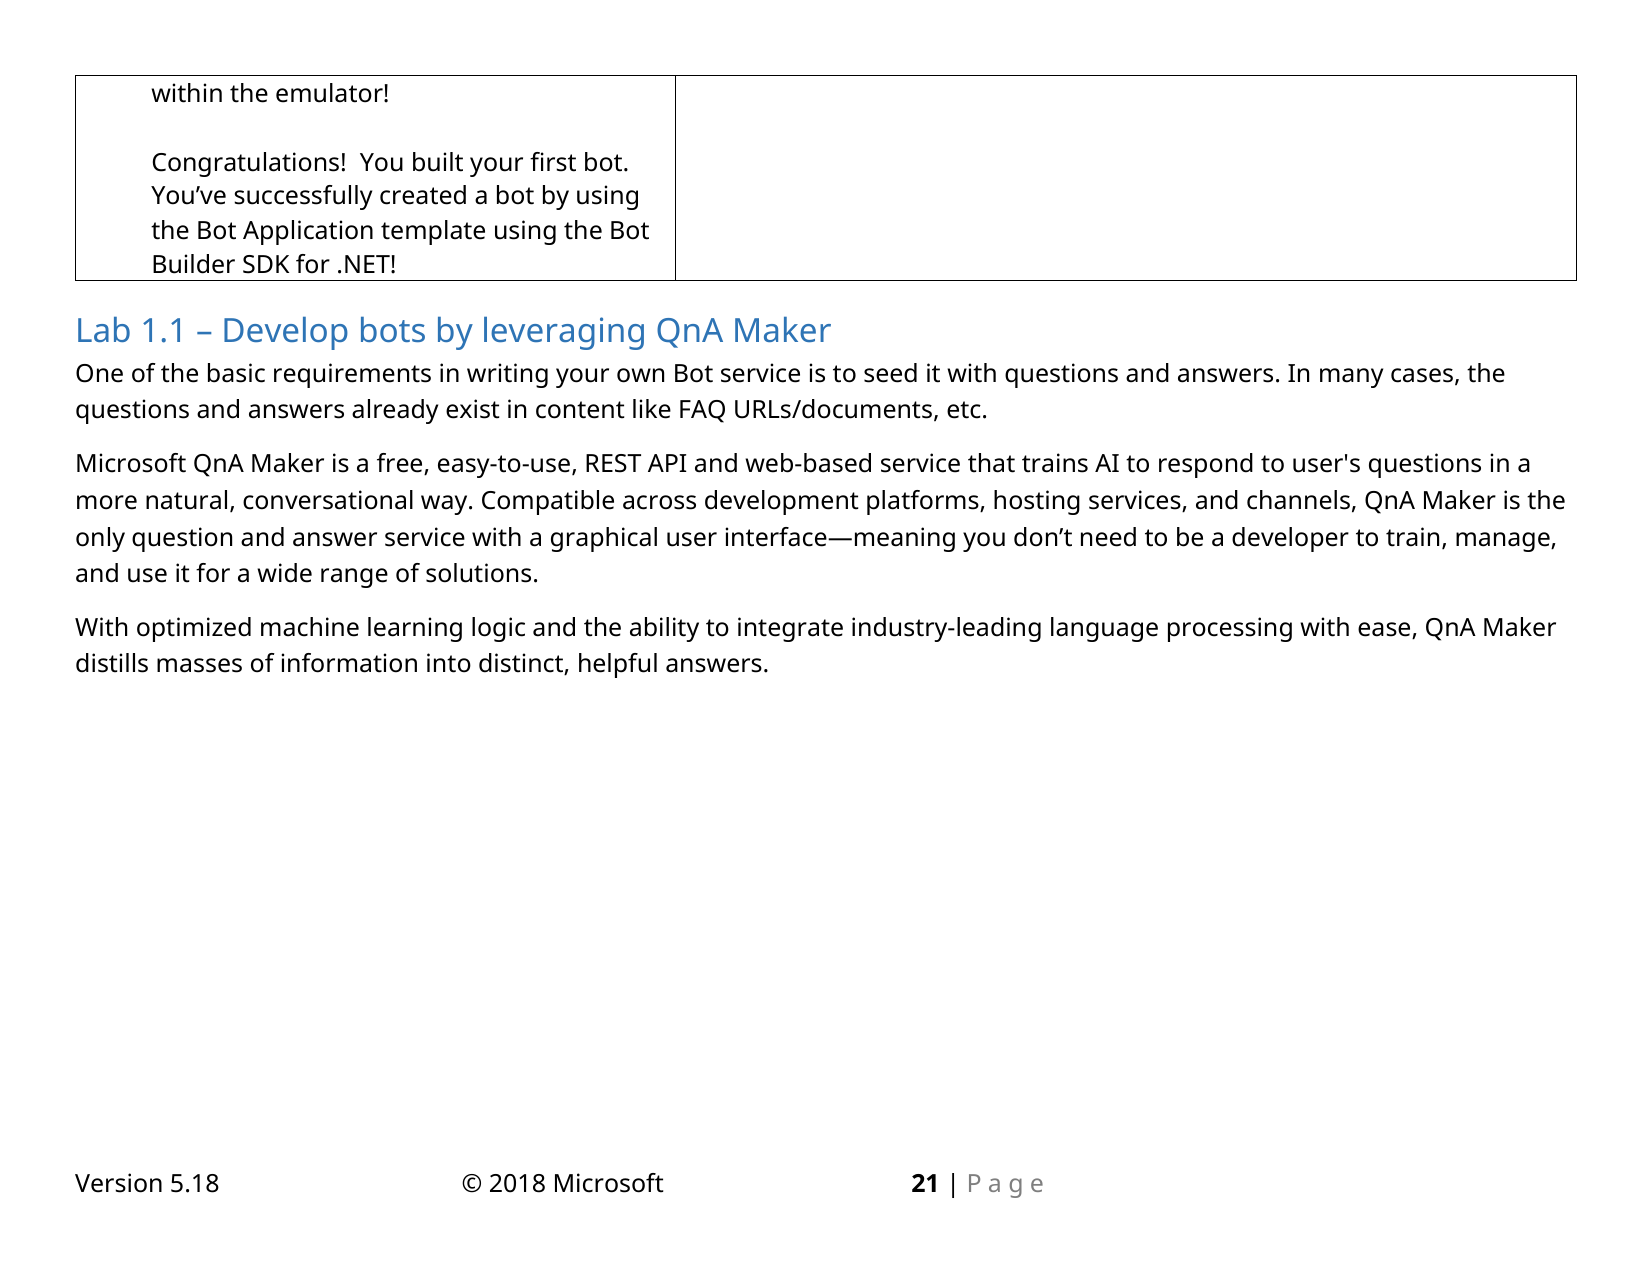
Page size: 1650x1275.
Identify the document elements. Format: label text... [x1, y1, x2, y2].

table_cell [676, 76, 1576, 280]
text One of the basic requirements in writing your own Bot service is to seed it with questions and answers. In many cases, the questions and answers already exist in content like FAQ URLs/documents, etc. [75, 355, 1575, 426]
text With optimized machine learning logic and the ability to integrate industry-leading language processing with ease, QnA Maker distills masses of information into distinct, helpful answers. [75, 609, 1575, 680]
subtitle Lab 1.1 – Develop bots by leveraging QnA Maker [75, 306, 1575, 352]
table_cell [76, 76, 675, 280]
text Microsoft QnA Maker is a free, easy-to-use, REST API and web-based service that trains AI to respond to user's questions in a more natural, conversational way. Compatible across development platforms, hosting services, and channels, QnA Maker is the only question and answer service with a graphical user interface—meaning you don’t need to be a developer to train, manage, and use it for a wide range of solutions. [75, 446, 1575, 590]
